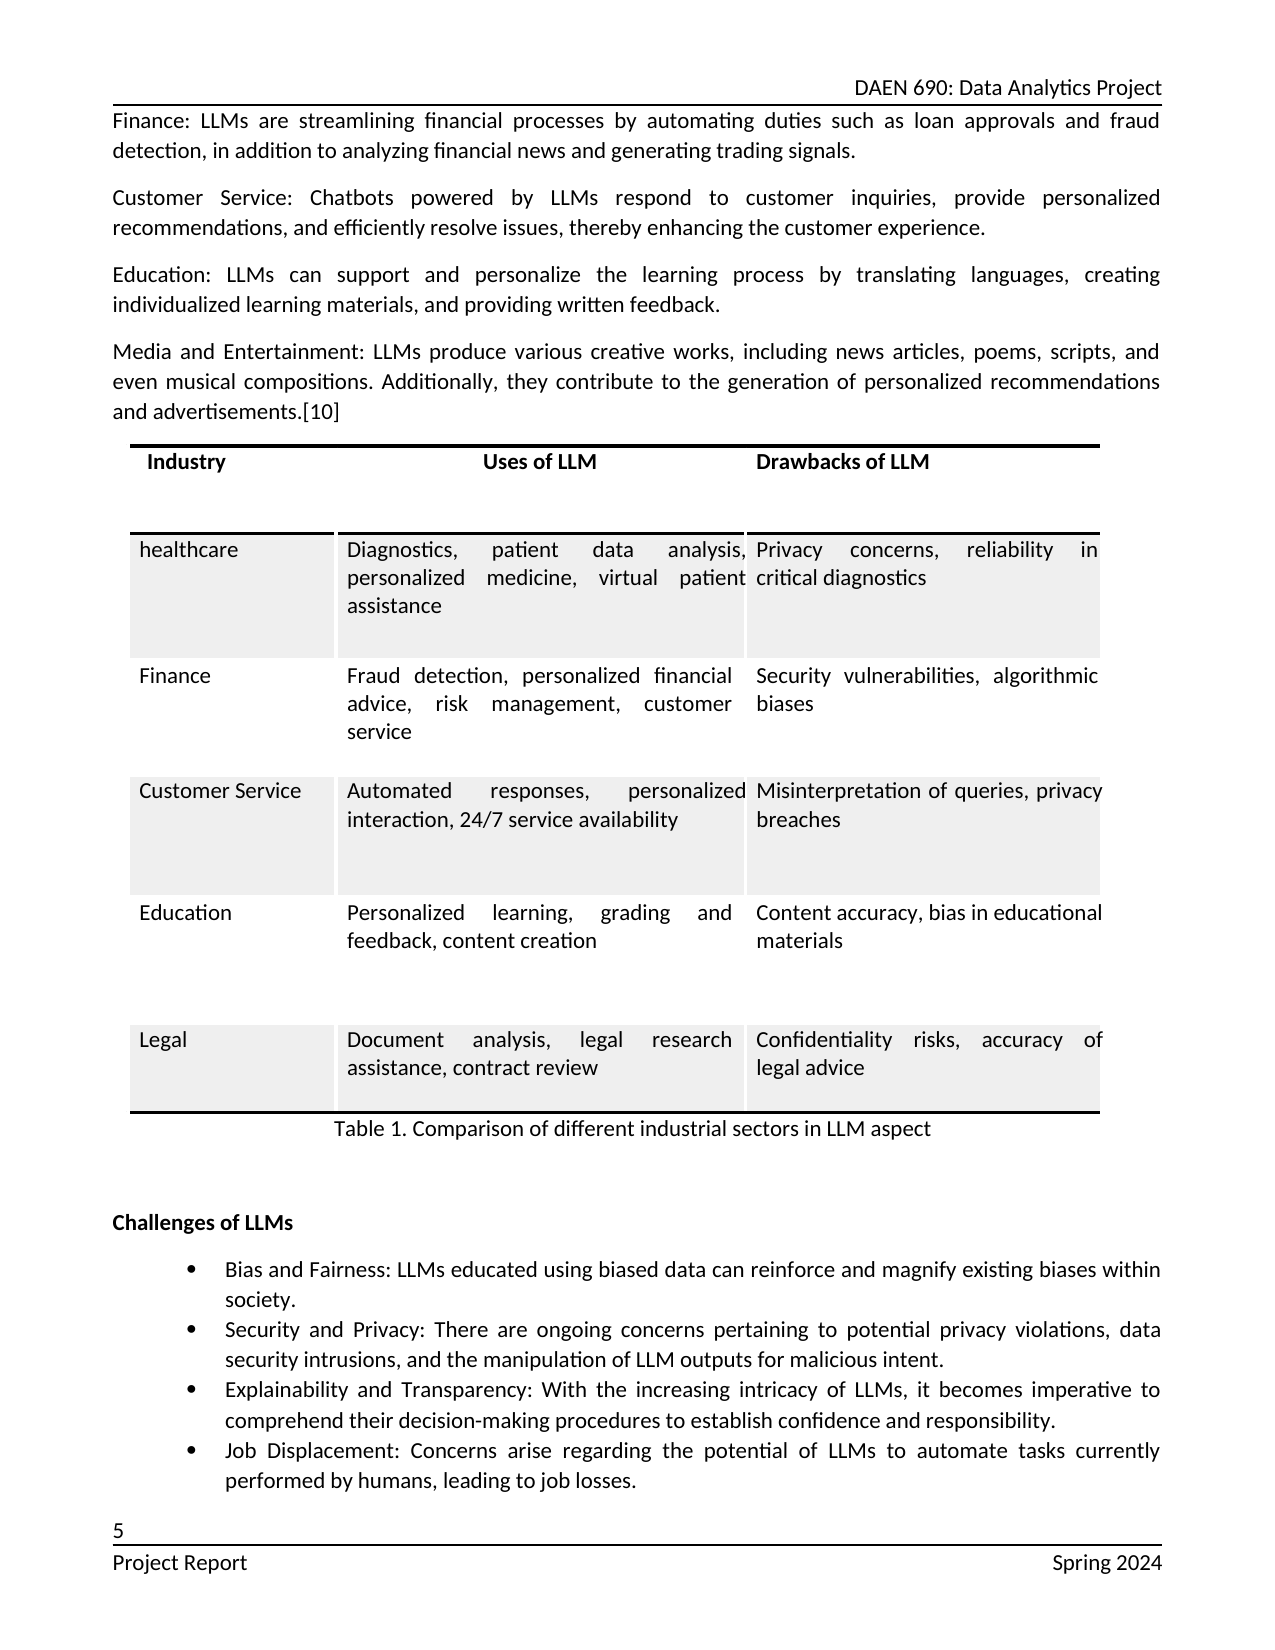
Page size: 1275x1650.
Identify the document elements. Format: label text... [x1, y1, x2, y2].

table_cell Customer Service [130, 777, 334, 895]
table_cell Confidentiality risks, accuracy of legal advice [747, 1025, 1100, 1111]
list Explainability and Transparency: With the increasing intricacy of LLMs, it becomes imperative to comprehend their decision-making procedures to establish confidence and responsibility. [187, 1376, 1162, 1434]
list Security and Privacy: There are ongoing concerns pertaining to potential privacy violations, data security intrusions, and the manipulation of LLM outputs for malicious intent. [187, 1315, 1162, 1373]
table_cell Document analysis, legal research assistance, contract review [338, 1025, 744, 1111]
text Challenges of LLMs [112, 1208, 1162, 1236]
list Job Displacement: Concerns arise regarding the potential of LLMs to automate tasks currently performed by humans, leading to job losses. [187, 1436, 1162, 1494]
text Education: LLMs can support and personalize the learning process by translating languages, creating individualized learning materials, and providing written feedback. [112, 260, 1162, 318]
table_cell Fraud detection, personalized financial advice, risk management, customer service [338, 661, 744, 773]
table_cell Education [130, 899, 334, 1022]
table_header Industry [130, 448, 334, 532]
list Bias and Fairness: LLMs educated using biased data can reinforce and magnify existing biases within society. [187, 1255, 1162, 1313]
table_cell Finance [130, 661, 334, 773]
table_header Drawbacks of LLM [747, 448, 1100, 532]
text Table 1. Comparison of different industrial sectors in LLM aspect [112, 1114, 1162, 1142]
text Finance: LLMs are streamlining financial processes by automating duties such as loan approvals and fraud detection, in addition to analyzing financial news and generating trading signals. [112, 106, 1162, 164]
table_cell Diagnostics, patient data analysis, personalized medicine, virtual patient assistance [338, 535, 744, 658]
text Customer Service: Chatbots powered by LLMs respond to customer inquiries, provide personalized recommendations, and efficiently resolve issues, thereby enhancing the customer experience. [112, 183, 1162, 241]
table_cell healthcare [130, 535, 334, 658]
table_cell Personalized learning, grading and feedback, content creation [338, 899, 744, 1022]
table_cell Misinterpretation of queries, privacy breaches [747, 777, 1100, 895]
table_header Uses of LLM [338, 448, 744, 532]
table_cell Security vulnerabilities, algorithmic biases [747, 661, 1100, 773]
text Media and Entertainment: LLMs produce various creative works, including news articles, poems, scripts, and even musical compositions. Additionally, they contribute to the generation of personalized recommendations and advertisements.[10] [112, 337, 1162, 425]
table_cell Automated responses, personalized interaction, 24/7 service availability [338, 777, 744, 895]
table_cell Content accuracy, bias in educational materials [747, 899, 1100, 1022]
table_cell Legal [130, 1025, 334, 1111]
table_cell Privacy concerns, reliability in critical diagnostics [747, 535, 1100, 658]
